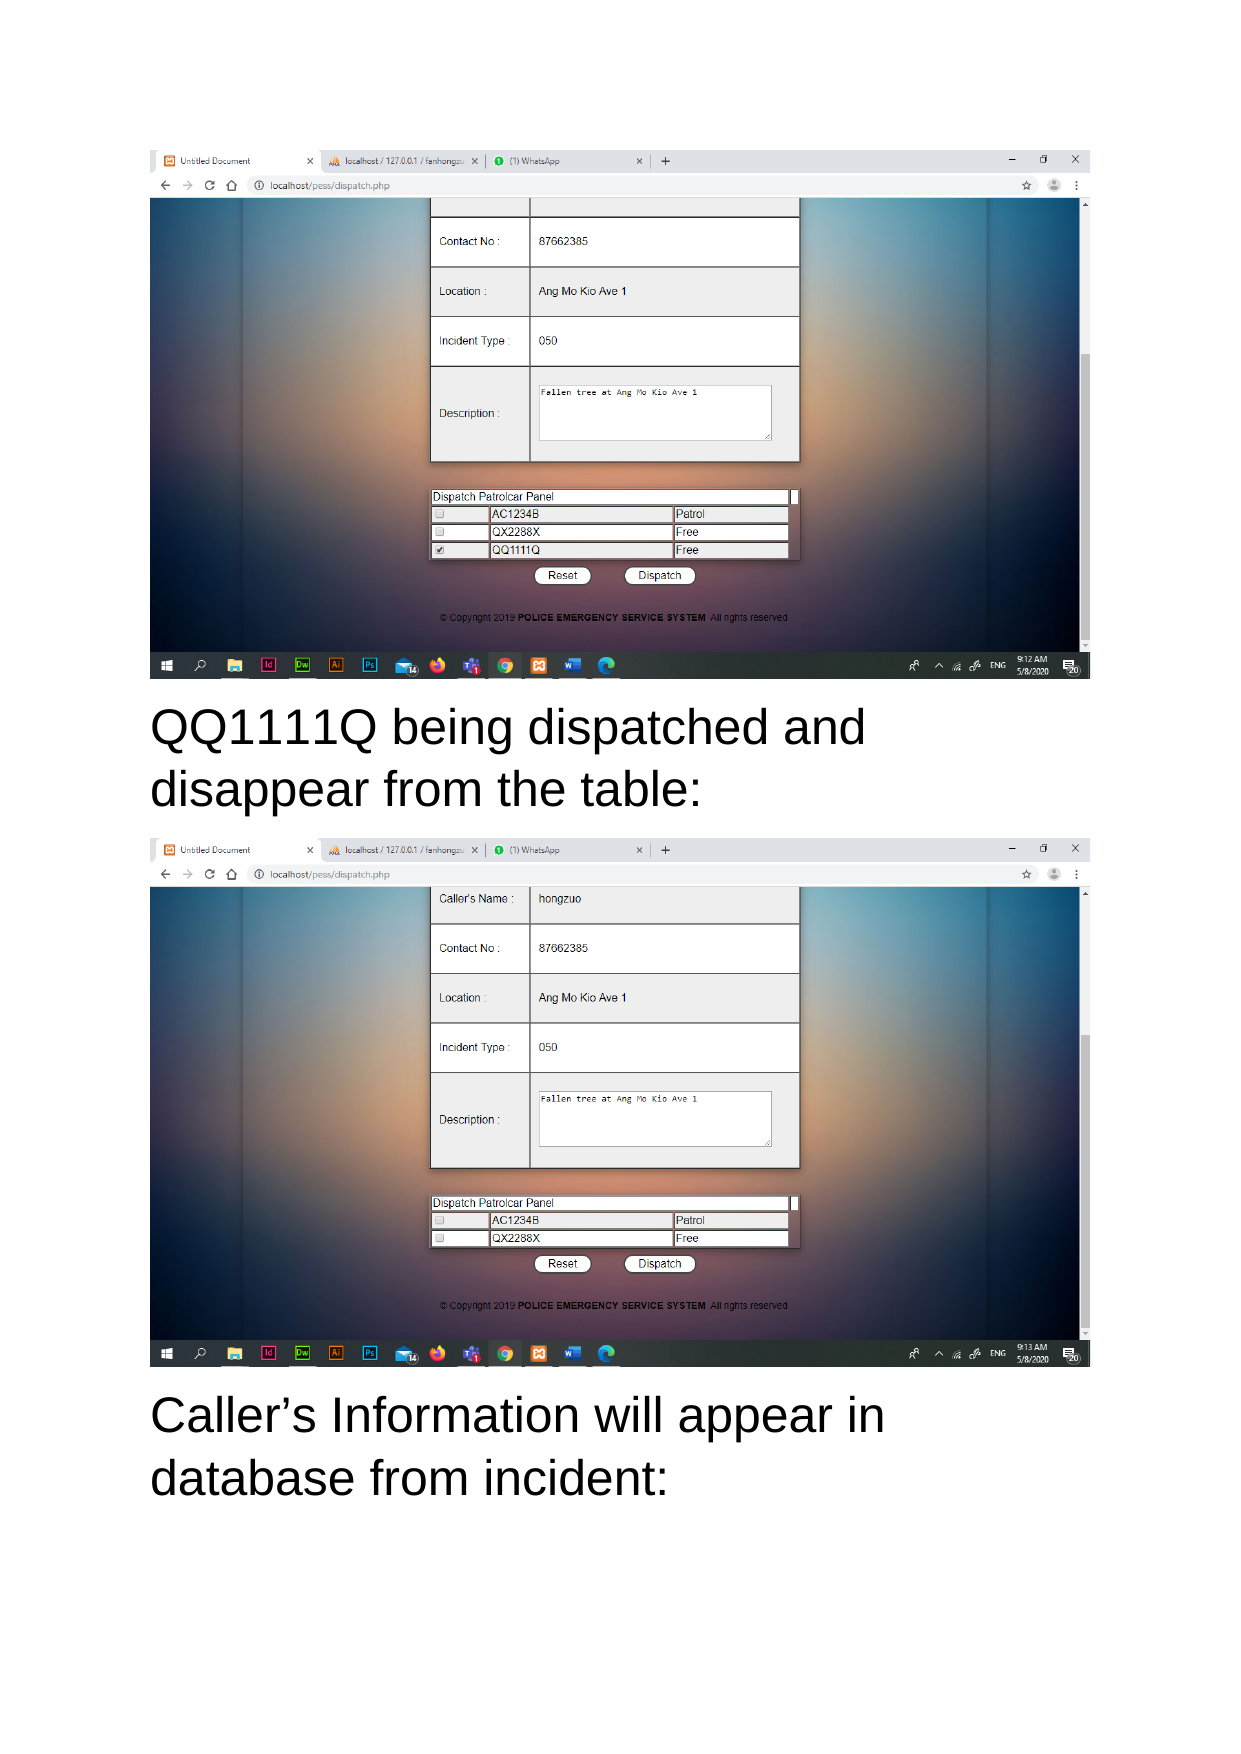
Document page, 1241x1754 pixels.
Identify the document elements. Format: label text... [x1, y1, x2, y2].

picture [150, 838, 1091, 1367]
text QQ1111Q being dispatched and disappear from the table: [150, 697, 1090, 817]
picture [150, 150, 1091, 679]
text Caller’s Information will appear in database from incident: [150, 1386, 1090, 1505]
